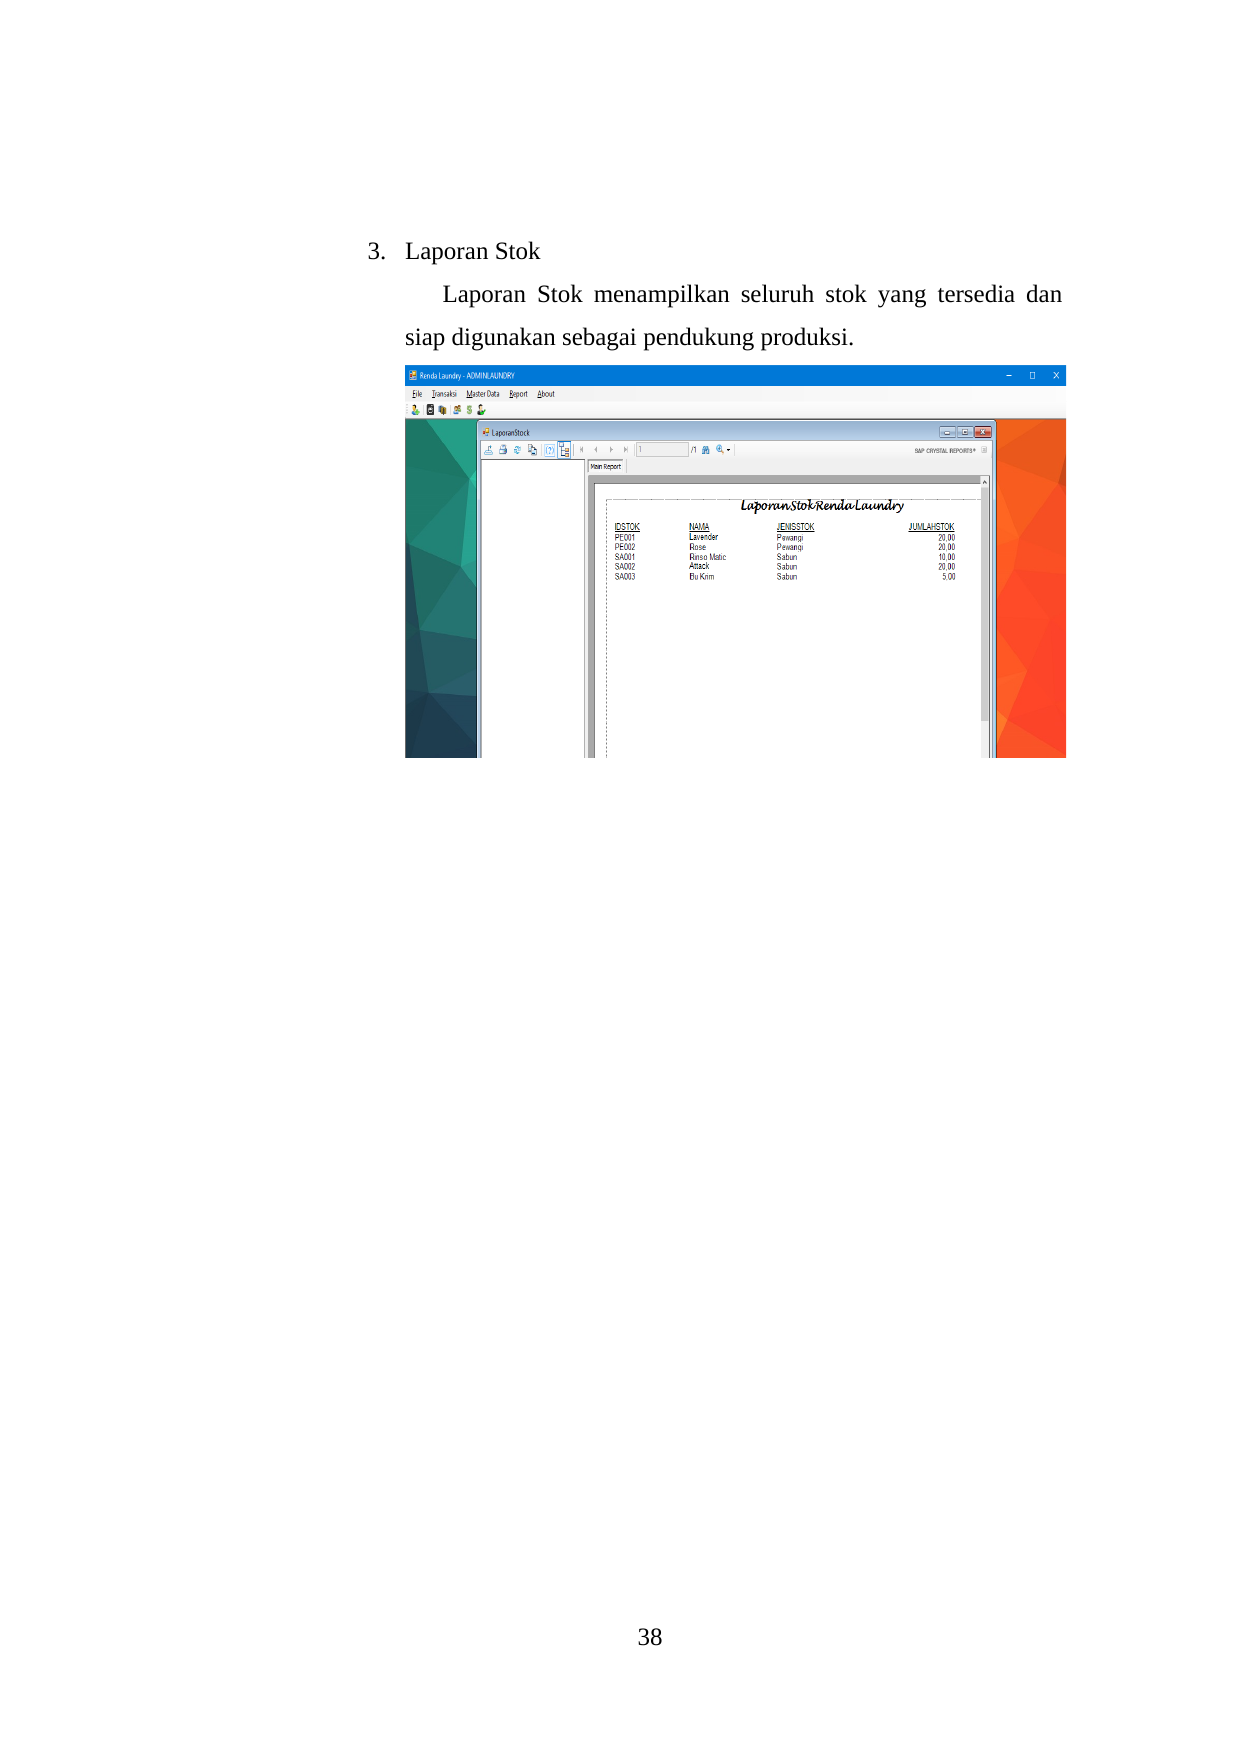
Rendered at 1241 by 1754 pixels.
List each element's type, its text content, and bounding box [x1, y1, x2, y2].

list Laporan Stok menampilkan seluruh stok yang tersedia dan siap digunakan sebagai pendukung produksi. [405, 279, 1063, 351]
picture [405, 365, 1067, 758]
list Laporan Stok [367, 236, 1063, 265]
